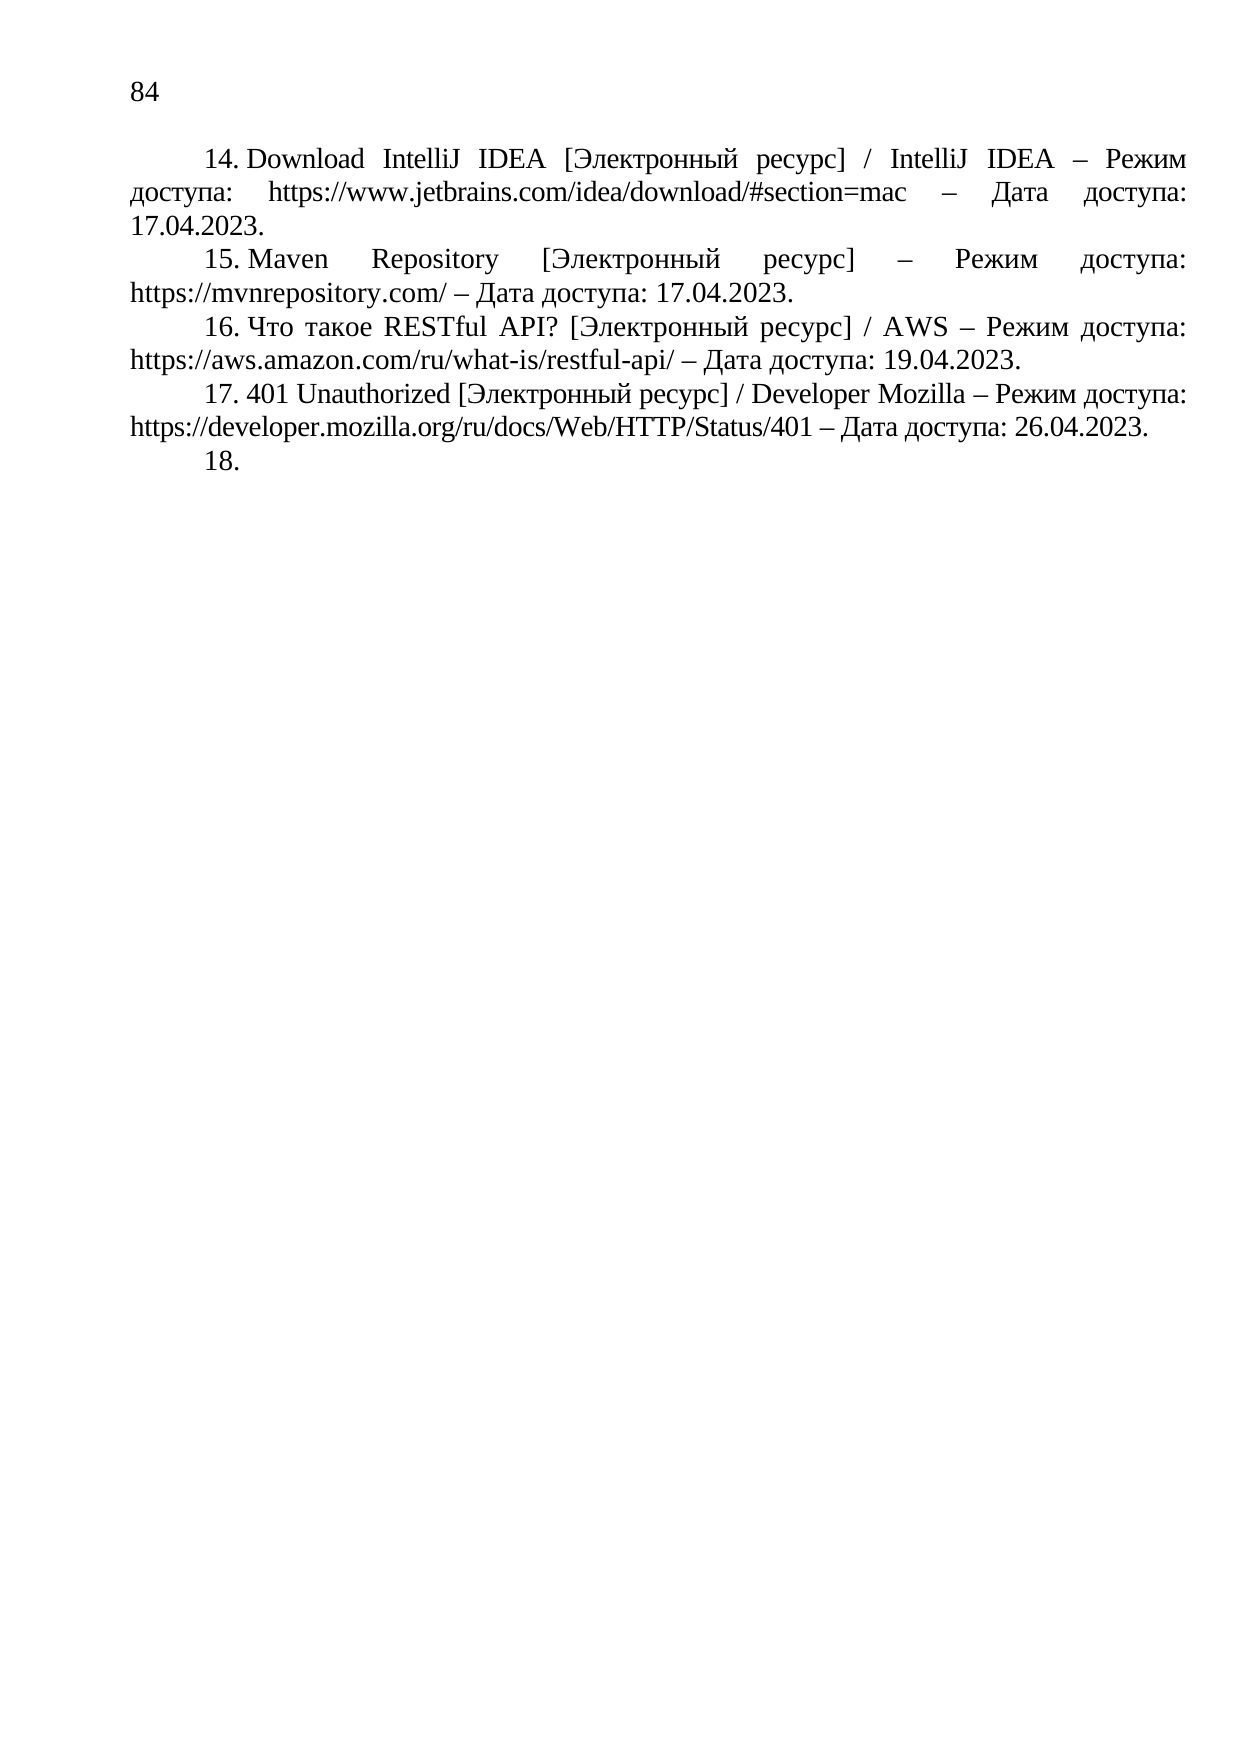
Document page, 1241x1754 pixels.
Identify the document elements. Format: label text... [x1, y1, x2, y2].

list Download IntelliJ IDEA [Электронный ресурс] / IntelliJ IDEA – Режим доступа: https://www.jetbrains.com/idea/download/#section=mac – Дата доступа: 17.04.2023. [130, 141, 1187, 242]
list Что такое RESTful API? [Электронный ресурс] / AWS – Режим доступа: https://aws.amazon.com/ru/what-is/restful-api/ – Дата доступа: 19.04.2023. [130, 309, 1187, 376]
list 401 Unauthorized [Электронный ресурс] / Developer Mozilla – Режим доступа: https://developer.mozilla.org/ru/docs/Web/HTTP/Status/401 – Дата доступа: 26.04.2023. [130, 376, 1187, 443]
list Maven Repository [Электронный ресурс] – Режим доступа: https://mvnrepository.com/ – Дата доступа: 17.04.2023. [130, 242, 1187, 309]
